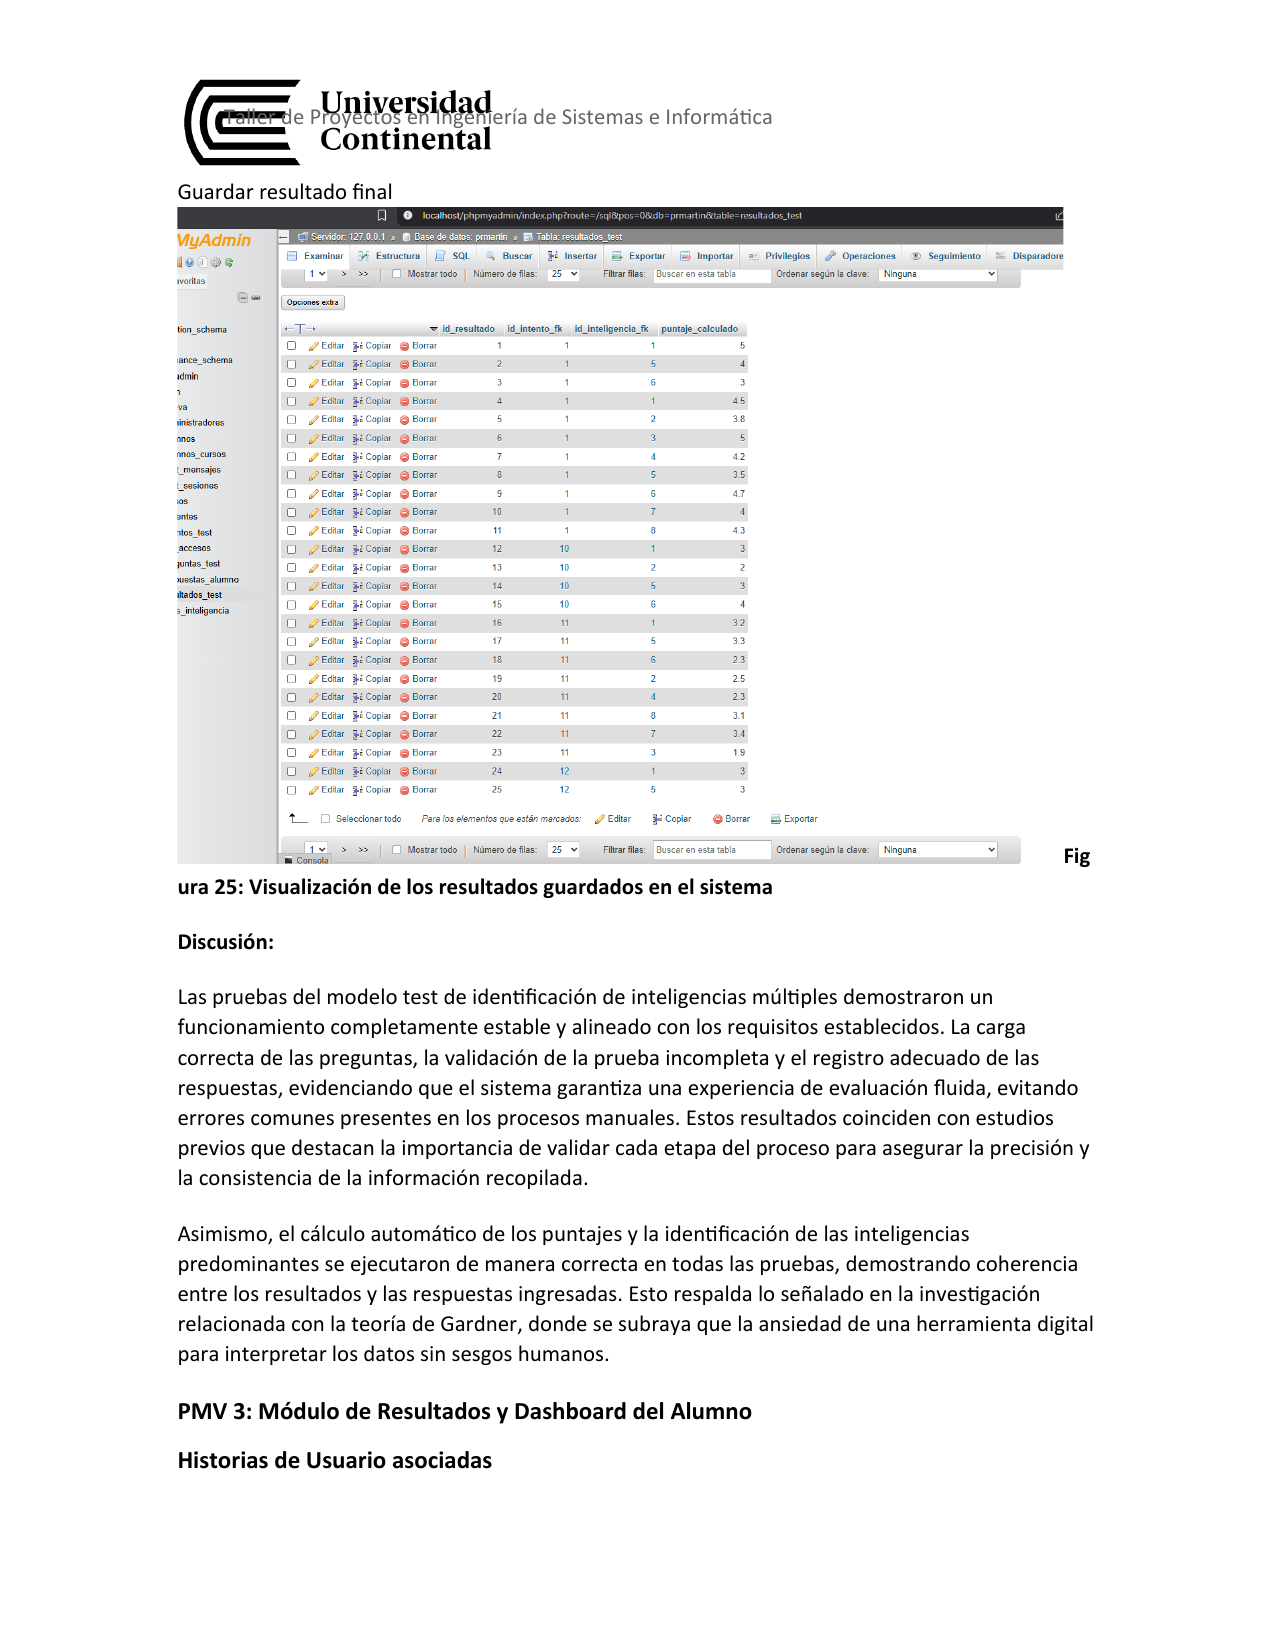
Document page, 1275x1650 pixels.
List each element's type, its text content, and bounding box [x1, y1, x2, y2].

text Las pruebas del modelo test de identificación de inteligencias múltiples demostraron un funcionamiento completamente estable y alineado con los requisitos establecidos. La carga correcta de las preguntas, la validación de la prueba incompleta y el registro adecuado de las respuestas, evidenciando que el sistema garantiza una experiencia de evaluación fluida, evitando errores comunes presentes en los procesos manuales. Estos resultados coinciden con estudios previos que destacan la importancia de validar cada etapa del proceso para asegurar la precisión y la consistencia de la información recopilada. [177, 982, 1098, 1192]
picture [180, 76, 496, 168]
picture [177, 207, 1064, 864]
text PMV 3: Módulo de Resultados y Dashboard del Alumno [177, 1395, 1098, 1425]
text Historias de Usuario asociadas [177, 1444, 1098, 1475]
text Asimismo, el cálculo automático de los puntajes y la identificación de las inteligencias predominantes se ejecutaron de manera correcta en todas las pruebas, demostrando coherencia entre los resultados y las respuestas ingresadas. Esto respalda lo señalado en la investigación relacionada con la teoría de Gardner, donde se subraya que la ansiedad de una herramienta digital para interpretar los datos sin sesgos humanos. [177, 1219, 1098, 1368]
text Discusión: [177, 927, 1098, 955]
